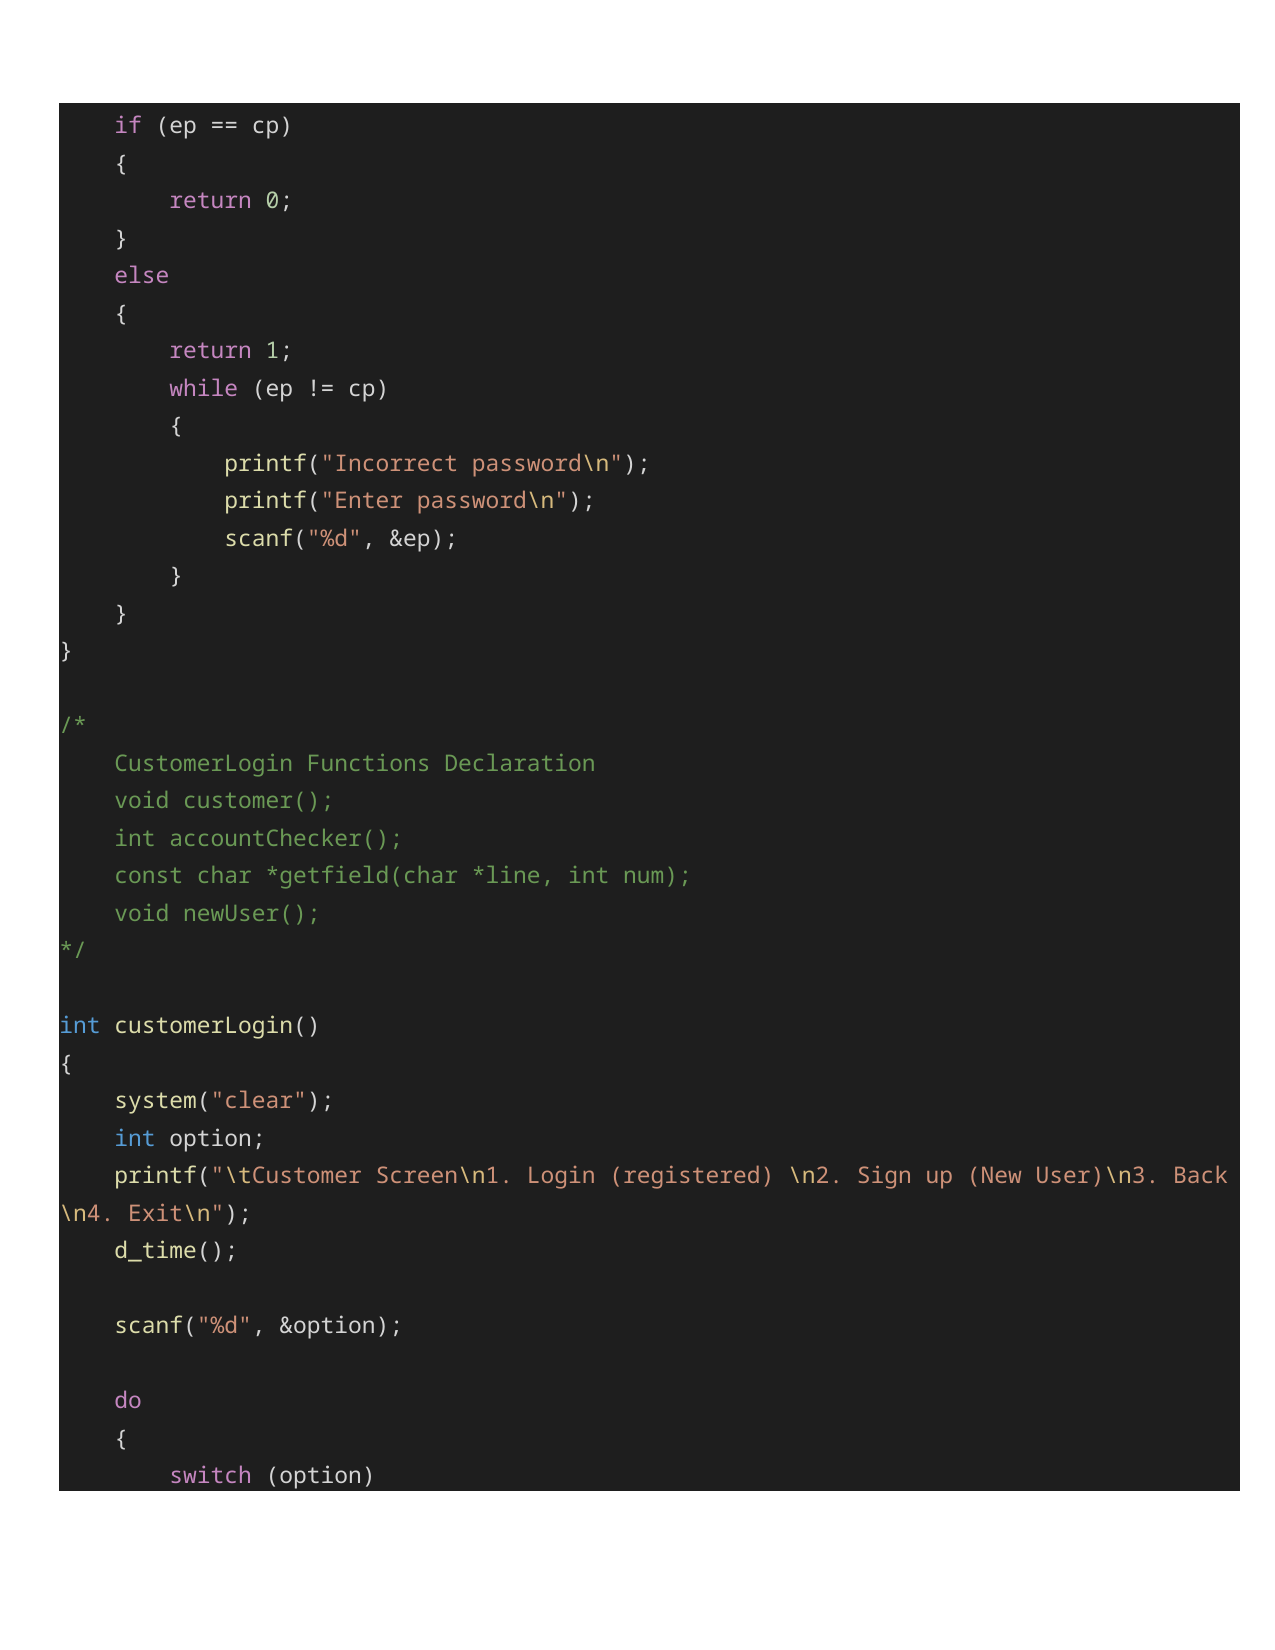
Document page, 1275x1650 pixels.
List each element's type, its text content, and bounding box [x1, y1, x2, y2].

text printf("Incorrect password\n"); [59, 441, 1240, 478]
text { [59, 1416, 1240, 1453]
text CustomerLogin Functions Declaration [59, 741, 1240, 778]
text } [59, 553, 1240, 591]
text */ [59, 928, 1240, 966]
text return 1; [59, 328, 1240, 366]
text return 0; [59, 178, 1240, 216]
text { [59, 141, 1240, 178]
text else [59, 253, 1240, 291]
text int accountChecker(); [59, 816, 1240, 853]
text scanf("%d", &option); [59, 1303, 1240, 1341]
text system("clear"); [59, 1078, 1240, 1116]
text printf("\tCustomer Screen\n1. Login (registered) \n2. Sign up (New User)\n3. Back \n4. Exit\n"); [59, 1153, 1240, 1228]
text switch (option) [59, 1453, 1240, 1491]
text } [59, 591, 1240, 628]
text } [59, 628, 1240, 666]
text } [59, 216, 1240, 253]
text { [59, 1041, 1240, 1078]
text while (ep != cp) [59, 366, 1240, 403]
text d_time(); [59, 1228, 1240, 1266]
text { [59, 403, 1240, 441]
text const char *getfield(char *line, int num); [59, 853, 1240, 891]
text printf("Enter password\n"); [59, 478, 1240, 516]
text scanf("%d", &ep); [59, 516, 1240, 553]
text /* [59, 703, 1240, 741]
text void newUser(); [59, 891, 1240, 928]
text do [59, 1378, 1240, 1416]
text int option; [59, 1116, 1240, 1153]
text { [59, 291, 1240, 328]
text int customerLogin() [59, 1003, 1240, 1041]
text if (ep == cp) [59, 103, 1240, 141]
text void customer(); [59, 778, 1240, 816]
